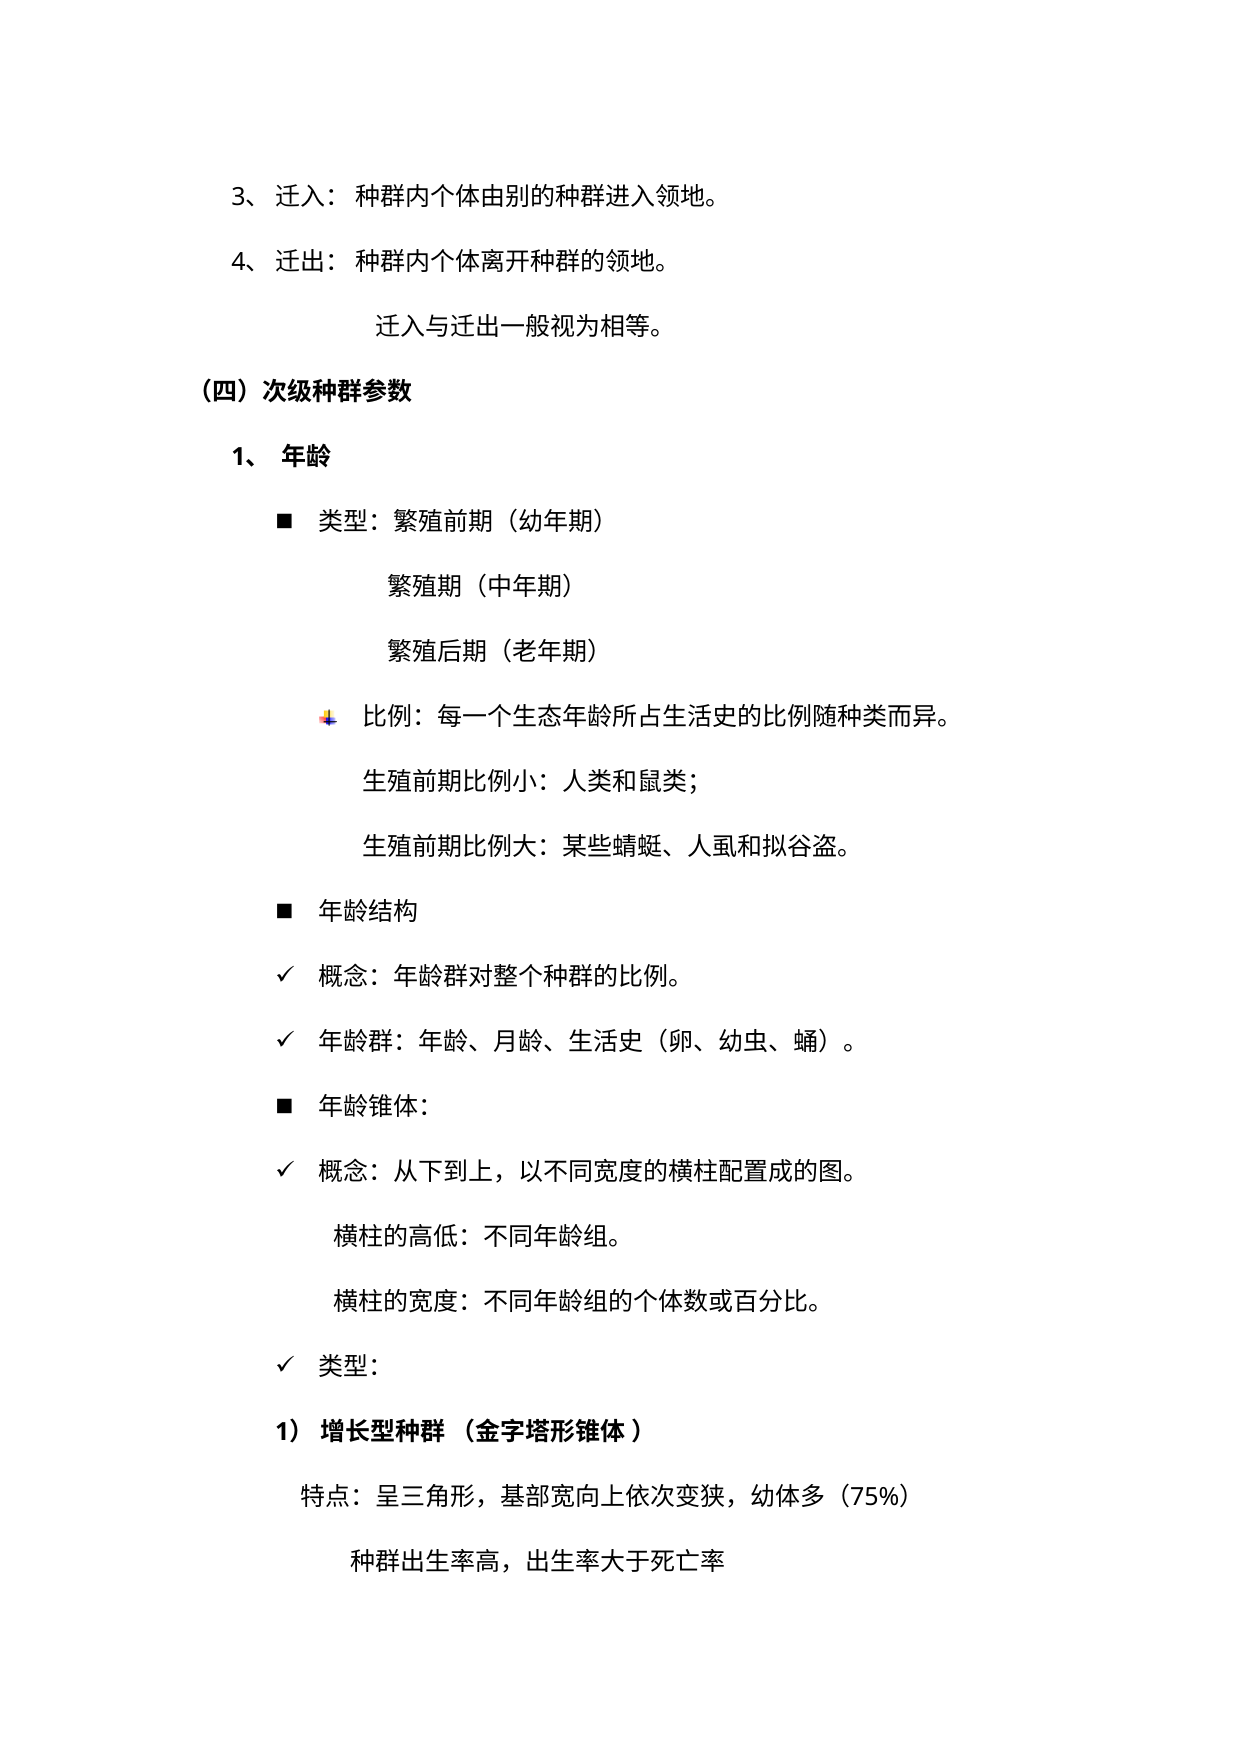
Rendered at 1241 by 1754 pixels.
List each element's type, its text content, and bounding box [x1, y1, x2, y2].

list 年龄 [231, 422, 1053, 487]
list 类型：繁殖前期（幼年期） [275, 487, 1053, 552]
text 1） 增长型种群 （金字塔形锥体 ） [275, 1397, 1053, 1462]
list 概念：从下到上，以不同宽度的横柱配置成的图。 [275, 1137, 1053, 1202]
text 种群出生率高，出生率大于死亡率 [275, 1527, 1053, 1592]
text 横柱的高低：不同年龄组。 [333, 1202, 1053, 1267]
list 概念：年龄群对整个种群的比例。 [275, 942, 1053, 1007]
picture [319, 708, 337, 726]
list 迁出： 种群内个体离开种群的领地。 [231, 227, 1053, 292]
text 横柱的宽度：不同年龄组的个体数或百分比。 [333, 1267, 1053, 1332]
text 繁殖期（中年期） [187, 552, 1053, 617]
list 年龄结构 [275, 877, 1053, 942]
text 繁殖后期（老年期） [187, 617, 1053, 682]
text （四）次级种群参数 [187, 357, 1053, 422]
list 类型： [275, 1332, 1053, 1397]
list 年龄群：年龄、月龄、生活史（卵、幼虫、蛹）。 [275, 1007, 1053, 1072]
text 生殖前期比例大：某些蜻蜓、人虱和拟谷盗。 [362, 812, 1053, 877]
text 特点：呈三角形，基部宽向上依次变狭，幼体多（75%） [275, 1462, 1053, 1527]
text 生殖前期比例小：人类和鼠类； [362, 747, 1053, 812]
list 比例：每一个生态年龄所占生活史的比例随种类而异。 [319, 682, 1053, 747]
list 年龄锥体： [275, 1072, 1053, 1137]
list 迁入： 种群内个体由别的种群进入领地。 [231, 162, 1053, 227]
text 迁入与迁出一般视为相等。 [275, 292, 1053, 357]
